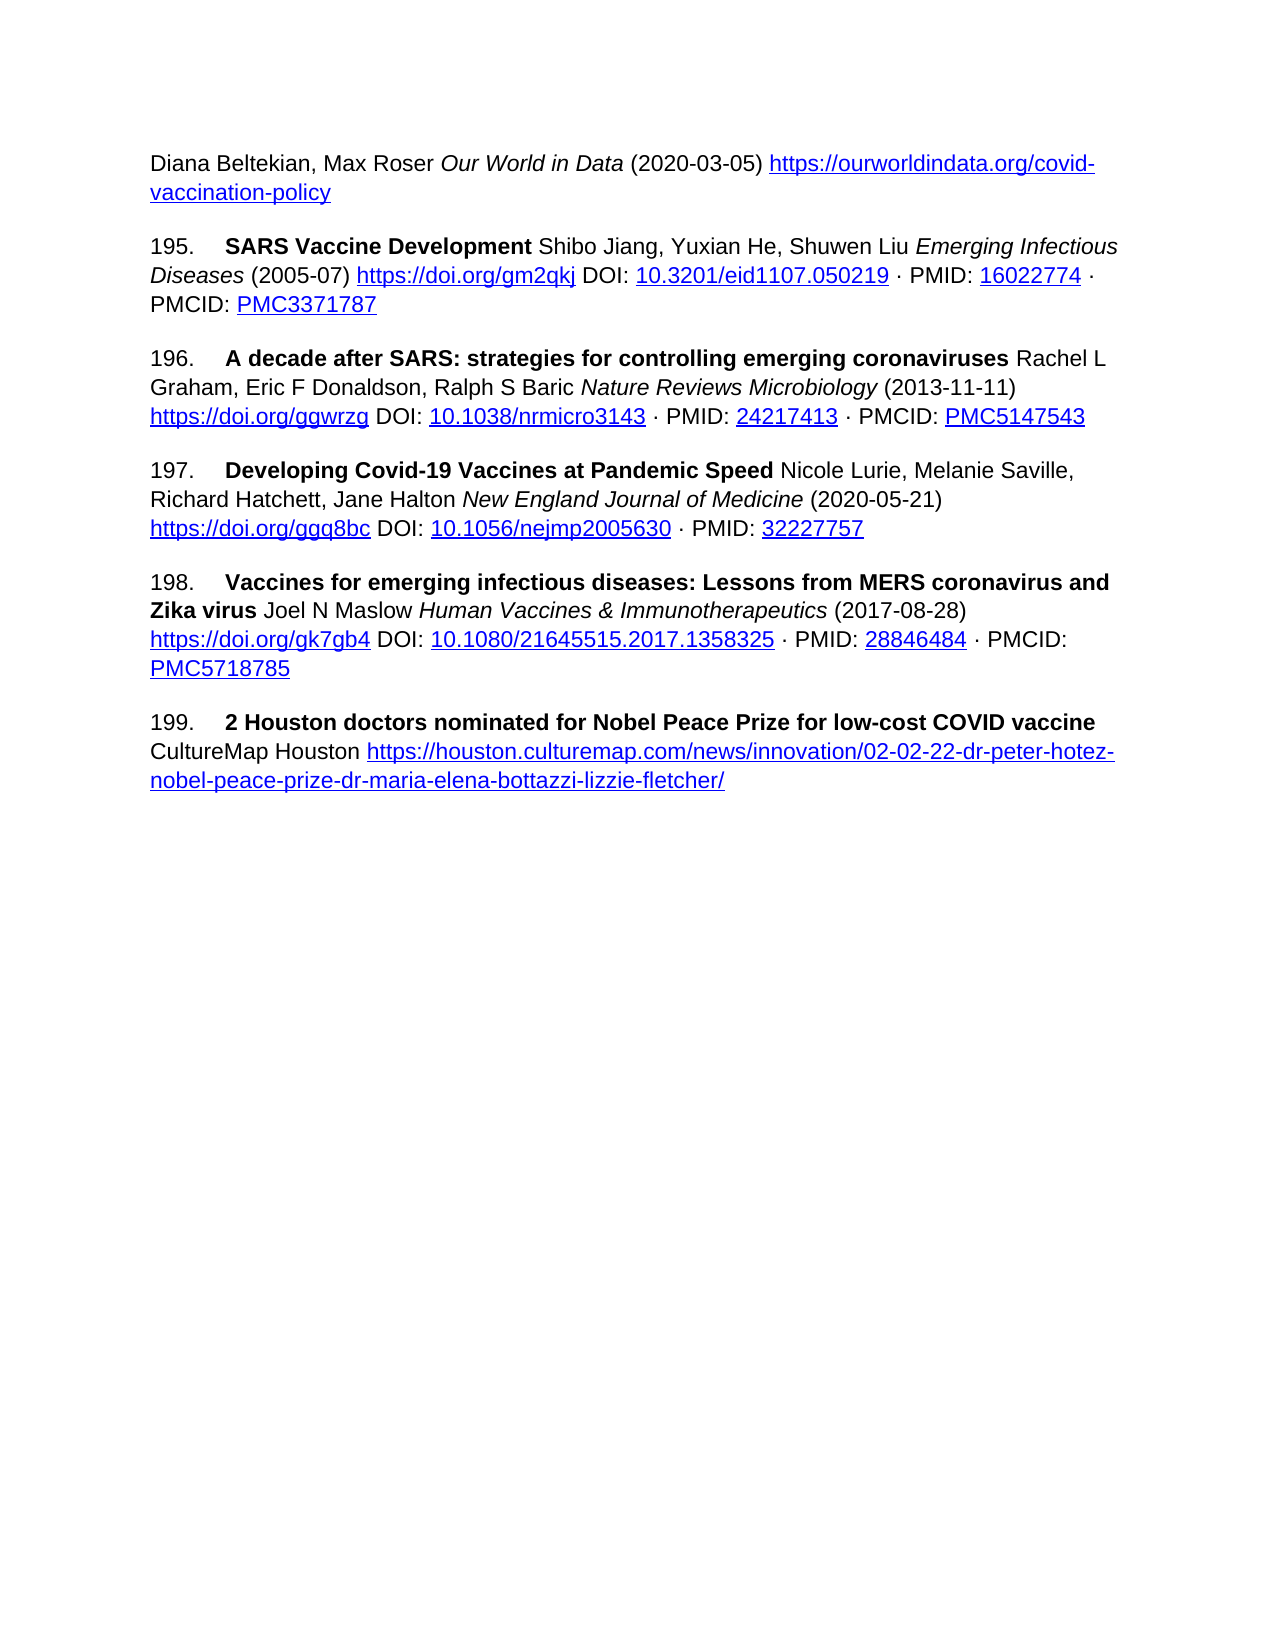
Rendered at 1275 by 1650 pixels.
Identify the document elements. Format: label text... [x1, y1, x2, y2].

text 197. Developing Covid-19 Vaccines at Pandemic Speed Nicole Lurie, Melanie Saville, Richard Hatchett, Jane Halton New England Journal of Medicine (2020-05-21) https://doi.org/ggq8bc DOI: 10.1056/nejmp2005630 · PMID: 32227757 [150, 457, 1125, 541]
text 195. SARS Vaccine Development Shibo Jiang, Yuxian He, Shuwen Liu Emerging Infectious Diseases (2005-07) https://doi.org/gm2qkj DOI: 10.3201/eid1107.050219 · PMID: 16022774 · PMCID: PMC3371787 [150, 233, 1125, 317]
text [150, 150, 1125, 205]
text 196. A decade after SARS: strategies for controlling emerging coronaviruses Rachel L Graham, Eric F Donaldson, Ralph S Baric Nature Reviews Microbiology (2013-11-11) https://doi.org/ggwrzg DOI: 10.1038/nrmicro3143 · PMID: 24217413 · PMCID: PMC5147543 [150, 345, 1125, 429]
text 198. Vaccines for emerging infectious diseases: Lessons from MERS coronavirus and Zika virus Joel N Maslow Human Vaccines & Immunotherapeutics (2017-08-28) https://doi.org/gk7gb4 DOI: 10.1080/21645515.2017.1358325 · PMID: 28846484 · PMCID: PMC5718785 [150, 568, 1125, 682]
text 199. 2 Houston doctors nominated for Nobel Peace Prize for low-cost COVID vaccine CultureMap Houston https://houston.culturemap.com/news/innovation/02-02-22-dr-peter-hotez-nobel-peace-prize-dr-maria-elena-bottazzi-lizzie-fletcher/ [150, 709, 1125, 794]
